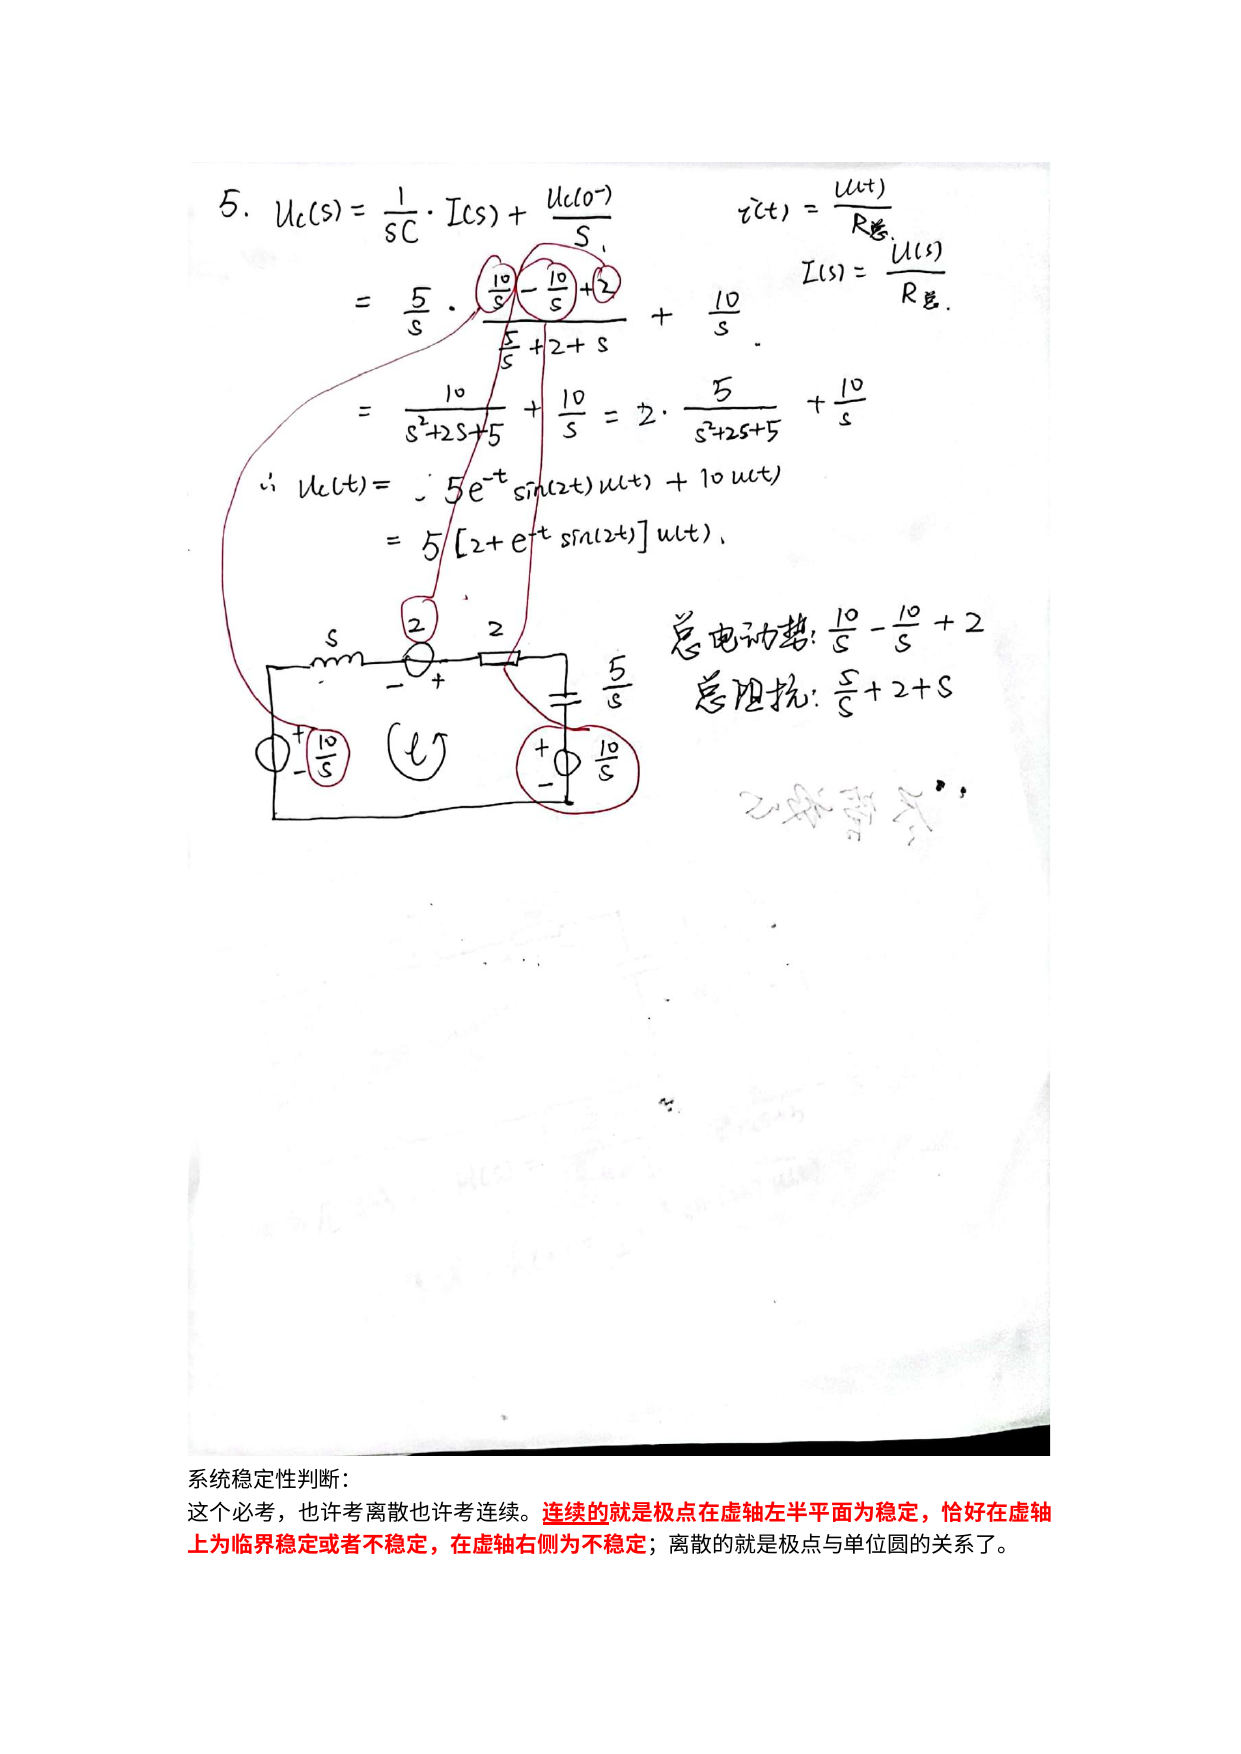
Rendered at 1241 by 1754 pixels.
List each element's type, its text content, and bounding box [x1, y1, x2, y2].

list 系统稳定性判断： [187, 1462, 1053, 1494]
list 这个必考，也许考离散也许考连续。连续的就是极点在虚轴左半平面为稳定，恰好在虚轴上为临界稳定或者不稳定，在虚轴右侧为不稳定；离散的就是极点与单位圆的关系了。 [187, 1494, 1053, 1559]
picture [187, 162, 1051, 1456]
